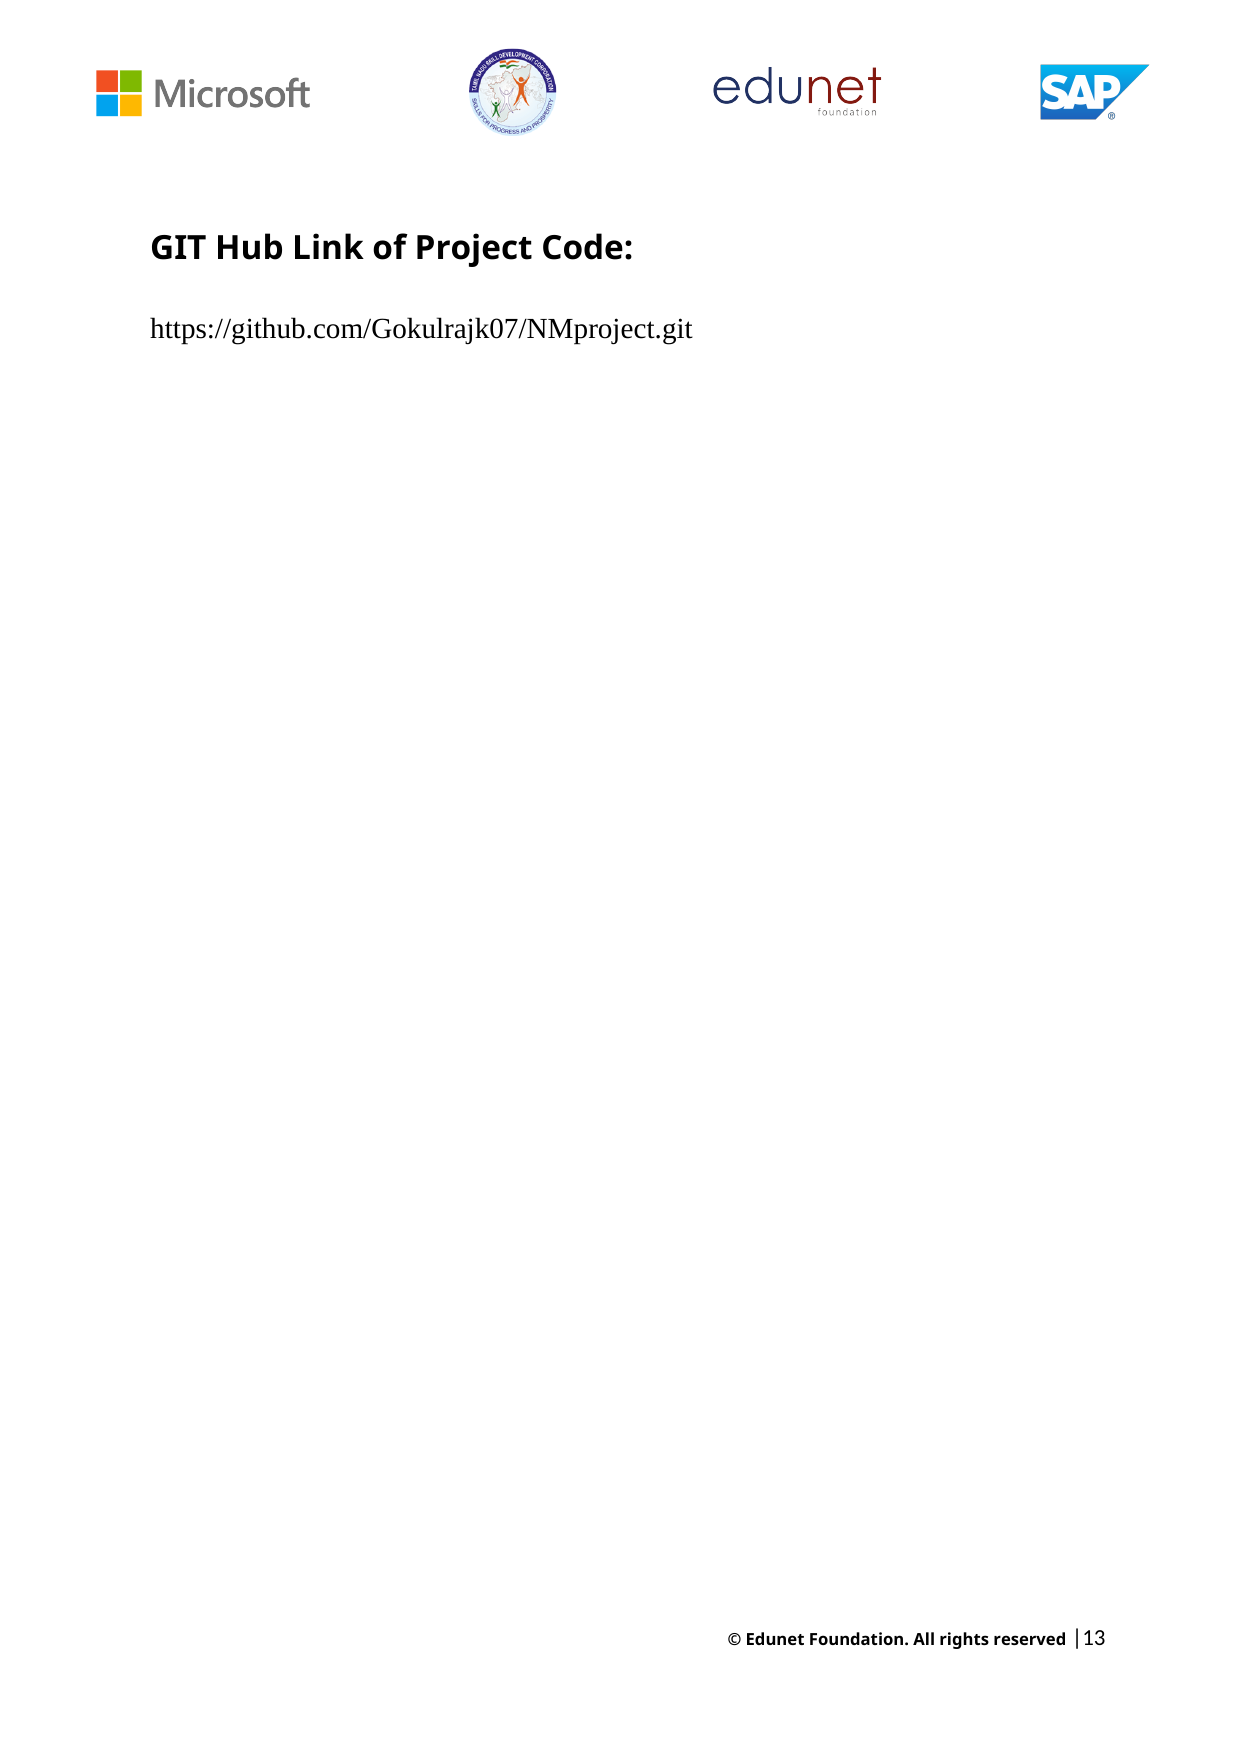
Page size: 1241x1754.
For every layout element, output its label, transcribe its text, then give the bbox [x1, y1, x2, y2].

picture [706, 60, 889, 122]
picture [466, 45, 558, 137]
picture [91, 65, 316, 121]
picture [1039, 63, 1151, 121]
subtitle GIT Hub Link of Project Code: [150, 224, 1105, 269]
text https://github.com/Gokulrajk07/NMproject.git [150, 311, 1105, 345]
